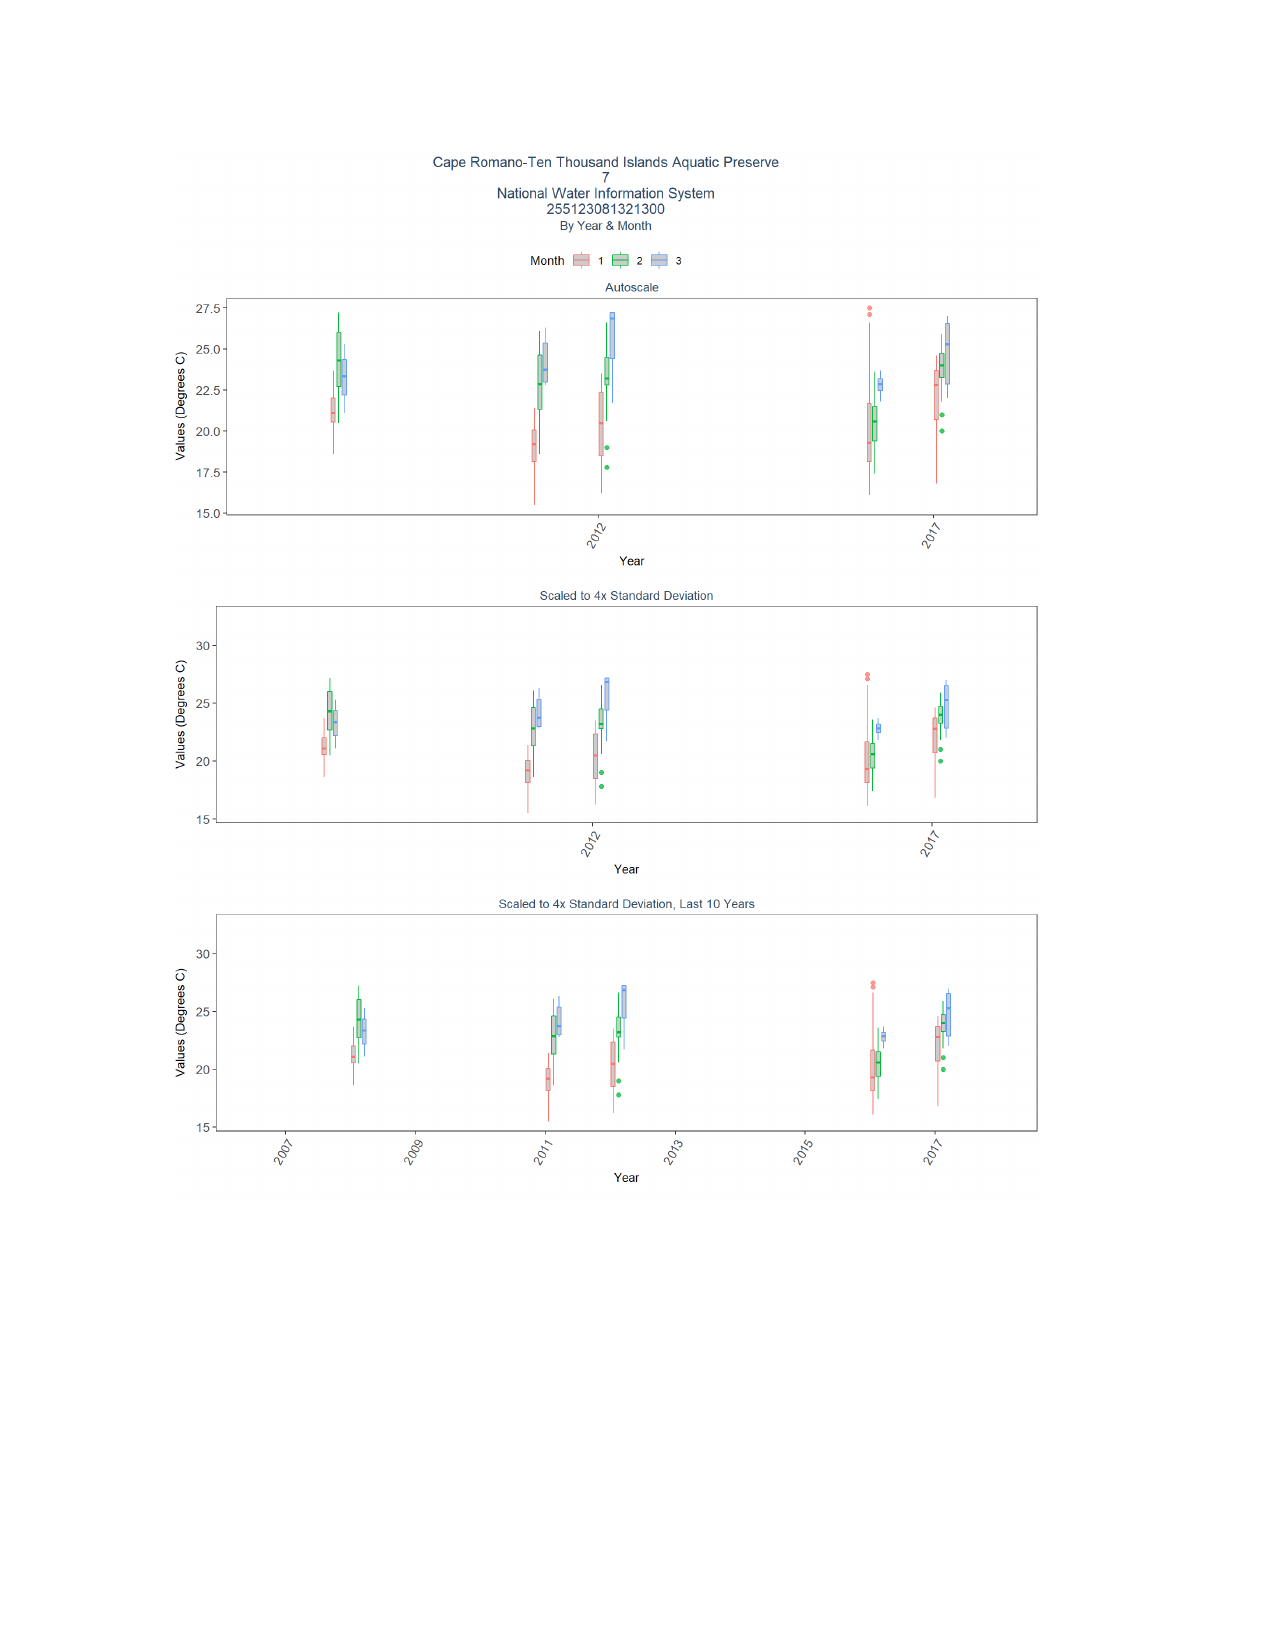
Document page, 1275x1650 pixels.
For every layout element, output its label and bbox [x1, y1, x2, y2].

picture [168, 150, 1044, 1200]
